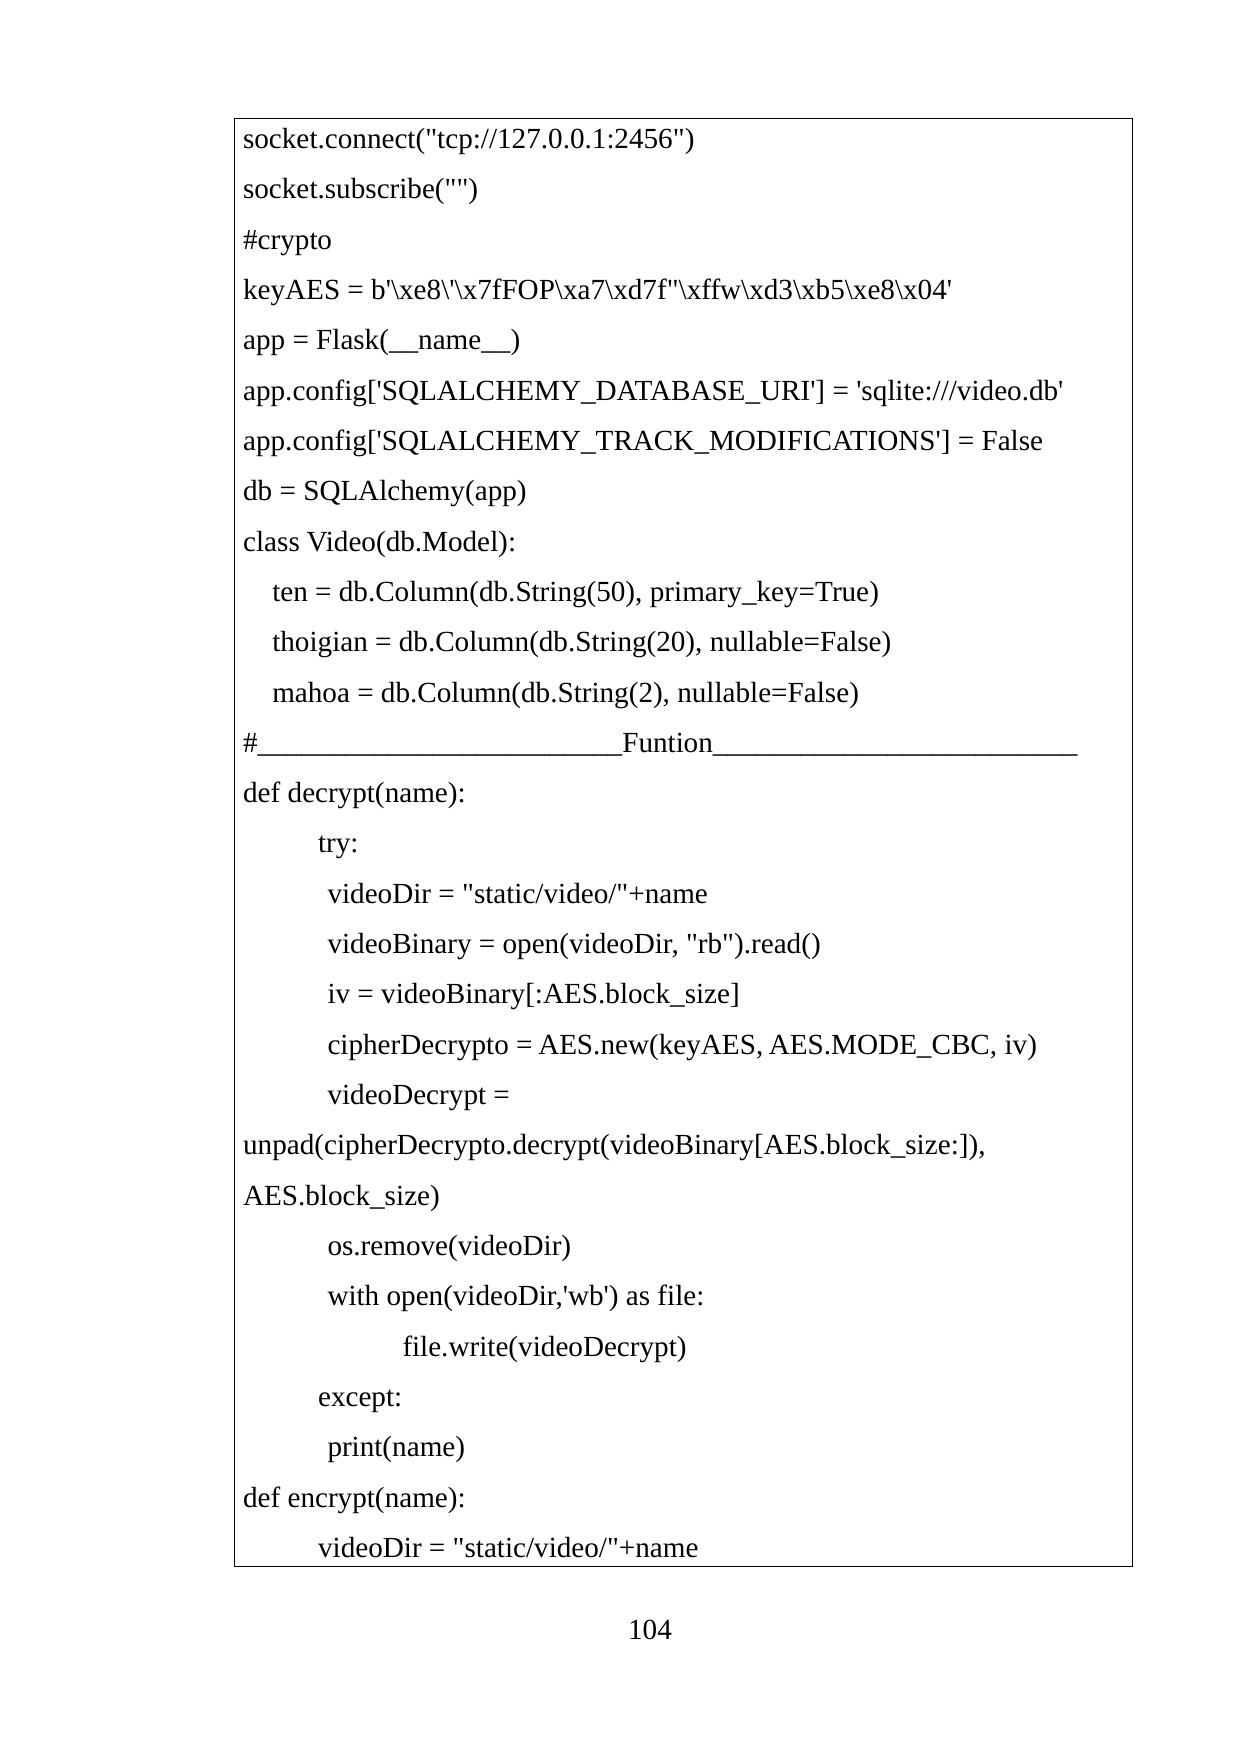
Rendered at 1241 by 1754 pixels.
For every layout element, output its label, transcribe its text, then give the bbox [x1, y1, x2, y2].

list def decrypt(name): [235, 772, 1132, 809]
list videoDecrypt = unpad(cipherDecrypto.decrypt(videoBinary[AES.block_size:]), AES.block_size) [235, 1074, 1132, 1211]
list socket.subscribe("") [235, 168, 1132, 205]
list videoDir = "static/video/"+name [235, 873, 1132, 909]
list app.config['SQLALCHEMY_DATABASE_URI'] = 'sqlite:///video.db' [235, 370, 1132, 406]
list videoBinary = open(videoDir, "rb").read() [235, 923, 1132, 960]
list try: [235, 822, 1132, 859]
list #crypto [235, 219, 1132, 255]
list def encrypt(name): [235, 1477, 1132, 1513]
list keyAES = b'\xe8\'\x7fFOP\xa7\xd7f"\xffw\xd3\xb5\xe8\x04' [235, 269, 1132, 306]
list socket.connect("tcp://127.0.0.1:2456") [235, 119, 1132, 155]
list iv = videoBinary[:AES.block_size] [235, 973, 1132, 1010]
list #_________________________Funtion_________________________ [235, 722, 1132, 758]
list mahoa = db.Column(db.String(2), nullable=False) [235, 672, 1132, 708]
list ten = db.Column(db.String(50), primary_key=True) [235, 571, 1132, 608]
list class Video(db.Model): [235, 521, 1132, 557]
list cipherDecrypto = AES.new(keyAES, AES.MODE_CBC, iv) [235, 1024, 1132, 1060]
list db = SQLAlchemy(app) [235, 470, 1132, 507]
list except: [235, 1376, 1132, 1413]
list videoDir = "static/video/"+name [235, 1527, 1132, 1566]
list file.write(videoDecrypt) [235, 1326, 1132, 1362]
list print(name) [235, 1426, 1132, 1463]
list os.remove(videoDir) [235, 1225, 1132, 1262]
list thoigian = db.Column(db.String(20), nullable=False) [235, 621, 1132, 658]
list app.config['SQLALCHEMY_TRACK_MODIFICATIONS'] = False [235, 420, 1132, 457]
list with open(videoDir,'wb') as file: [235, 1275, 1132, 1312]
list app = Flask(__name__) [235, 319, 1132, 356]
